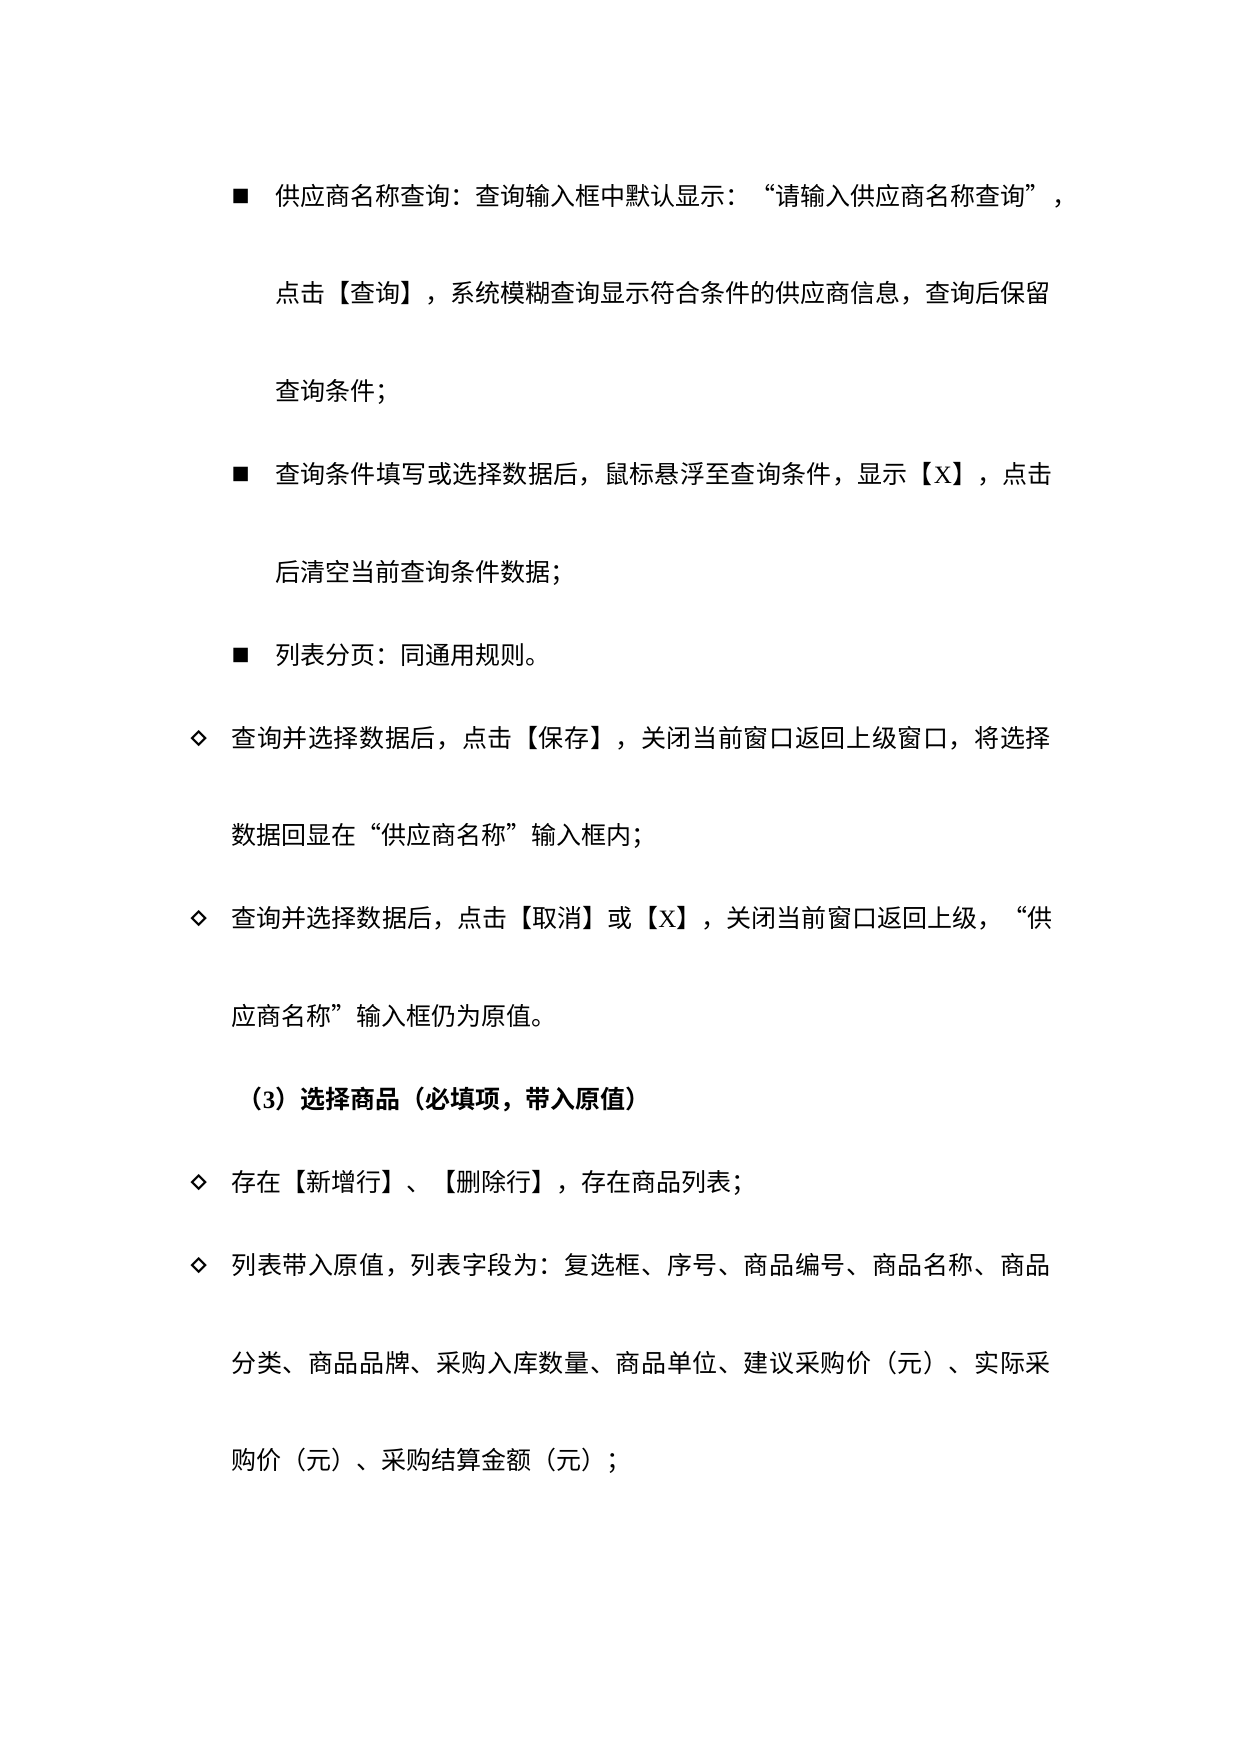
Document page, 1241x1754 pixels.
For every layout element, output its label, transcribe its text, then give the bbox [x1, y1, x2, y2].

list 查询条件填写或选择数据后，鼠标悬浮至查询条件，显示【X】，点击后清空当前查询条件数据； [231, 440, 1053, 603]
list 列表带入原值，列表字段为：复选框、序号、商品编号、商品名称、商品分类、商品品牌、采购入库数量、商品单位、建议采购价（元）、实际采购价（元）、采购结算金额（元）； [187, 1231, 1053, 1491]
list 列表分页：同通用规则。 [231, 621, 1053, 686]
text （3）选择商品（必填项，带入原值） [187, 1065, 1053, 1130]
list 供应商名称查询：查询输入框中默认显示：“请输入供应商名称查询”，点击【查询】，系统模糊查询显示符合条件的供应商信息，查询后保留查询条件； [231, 162, 1053, 422]
list 查询并选择数据后，点击【取消】或【X】，关闭当前窗口返回上级，“供应商名称”输入框仍为原值。 [187, 884, 1053, 1047]
list 存在【新增行】、【删除行】，存在商品列表； [187, 1148, 1053, 1213]
list 查询并选择数据后，点击【保存】，关闭当前窗口返回上级窗口，将选择数据回显在“供应商名称”输入框内； [187, 704, 1053, 866]
